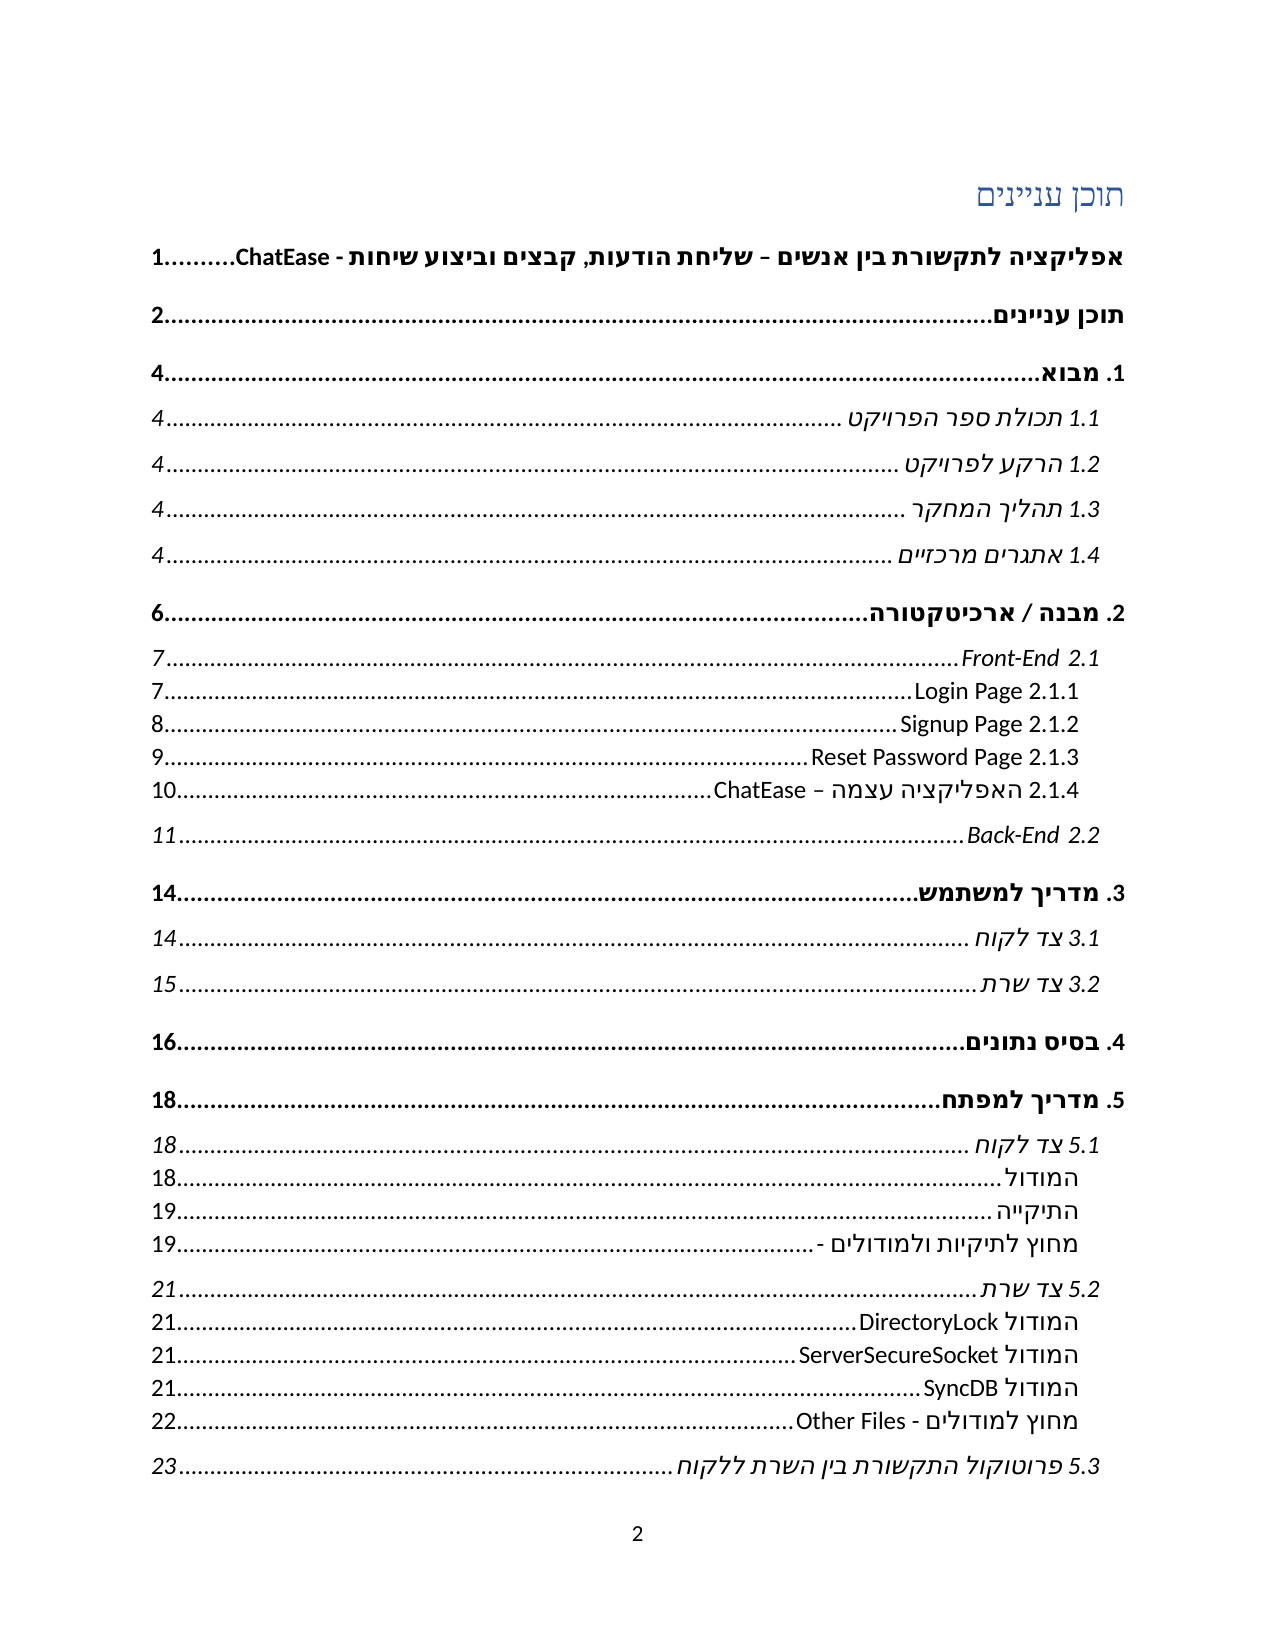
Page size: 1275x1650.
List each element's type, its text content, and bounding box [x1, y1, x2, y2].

subtitle תוכן עניינים [150, 175, 1125, 213]
text 1.2 הרקע לפרויקט 4 [150, 448, 1102, 478]
text 3.2 צד שרת 15 [150, 968, 1102, 998]
text 1. מבוא 4 [150, 357, 1125, 388]
text 4. בסיס נתונים 16 [150, 1026, 1125, 1056]
text 2.2 Back-End 11 [150, 819, 1102, 850]
text 5.1 צד לקוח 18 [150, 1129, 1102, 1160]
text המודול 18 [150, 1162, 1079, 1193]
text 2.1.2 Signup Page 8 [150, 708, 1079, 738]
text המודול SyncDB 21 [150, 1372, 1079, 1403]
text אפליקציה לתקשורת בין אנשים – שליחת הודעות, קבצים וביצוע שיחות - ChatEase 1 [150, 241, 1125, 272]
text 2.1.4 האפליקציה עצמה – ChatEase 10 [150, 774, 1079, 804]
text 2. מבנה / ארכיטקטורה 6 [150, 597, 1125, 627]
text 5. מדריך למפתח 18 [150, 1084, 1125, 1114]
text המודול ServerSecureSocket 21 [150, 1339, 1079, 1370]
text 1.3 תהליך המחקר 4 [150, 493, 1102, 524]
text המודול DirectoryLock 21 [150, 1306, 1079, 1337]
text 3.1 צד לקוח 14 [150, 923, 1102, 953]
text מחוץ למודולים - Other Files 22 [150, 1405, 1079, 1436]
text 5.3 פרוטוקול התקשורת בין השרת ללקוח 23 [150, 1451, 1102, 1481]
text 2.1.1 Login Page 7 [150, 675, 1079, 706]
text 1.1 תכולת ספר הפרויקט 4 [150, 403, 1102, 433]
text מחוץ לתיקיות ולמודולים - 19 [150, 1228, 1079, 1258]
text התיקייה 19 [150, 1195, 1079, 1226]
text 2.1 Front-End 7 [150, 642, 1102, 673]
text 2.1.3 Reset Password Page 9 [150, 741, 1079, 771]
text 5.2 צד שרת 21 [150, 1273, 1102, 1304]
text 3. מדריך למשתמש 14 [150, 877, 1125, 908]
text תוכן עניינים 2 [150, 299, 1125, 330]
text 1.4 אתגרים מרכזיים 4 [150, 539, 1102, 569]
